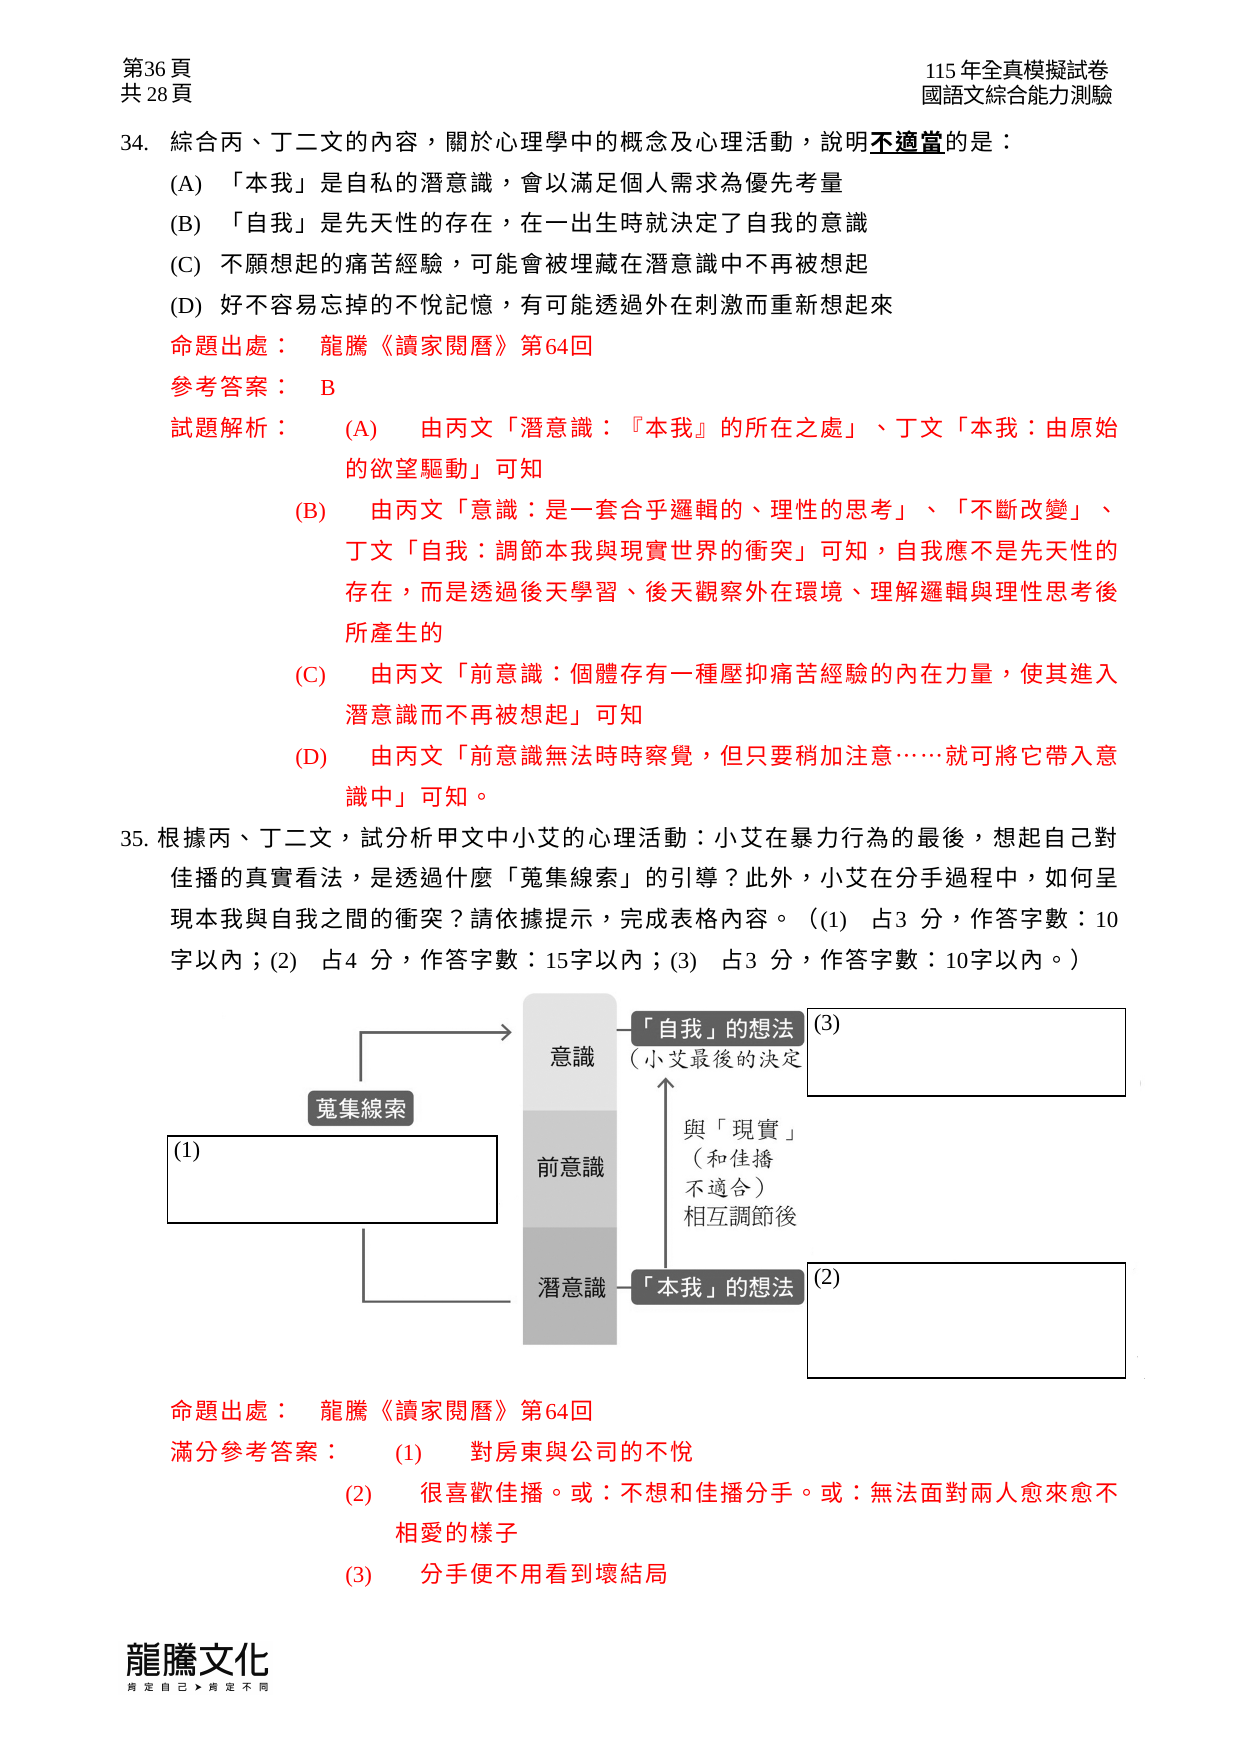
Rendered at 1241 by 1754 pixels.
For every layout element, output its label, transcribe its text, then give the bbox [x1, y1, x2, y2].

text (2) 很喜歡佳播。或：不想和佳播分手。或：無法面對兩人愈來愈不相愛的樣子 [333, 1471, 1120, 1552]
text (D) 由丙文「前意識無法時時察覺，但只要稍加注意……就可將它帶入意識中」可知。 [283, 734, 1120, 816]
text (D)好不容易忘掉的不悅記憶，有可能透過外在刺激而重新想起來 [158, 283, 1120, 324]
text (C) 由丙文「前意識：個體存有一種壓抑痛苦經驗的內在力量，使其進入潛意識而不再被想起」可知 [283, 652, 1120, 734]
text (B)「自我」是先天性的存在，在一出生時就決定了自我的意識 [158, 201, 1120, 242]
text 參考答案： B [158, 365, 1120, 406]
text 34. 綜合丙、丁二文的內容，關於心理學中的概念及心理活動，說明不適當的是： [120, 119, 1120, 161]
text (B) 由丙文「意識：是一套合乎邏輯的、理性的思考」、「不斷改變」、丁文「自我：調節本我與現實世界的衝突」可知，自我應不是先天性的存在，而是透過後天學習、後天觀察外在環境、理解邏輯與理性思考後所產生的 [283, 488, 1120, 652]
text 滿分參考答案： (1) 對房東與公司的不悅 [158, 1429, 1120, 1471]
picture [118, 1641, 273, 1695]
text (C)不願想起的痛苦經驗，可能會被埋藏在潛意識中不再被想起 [158, 242, 1120, 283]
text (A)「本我」是自私的潛意識，會以滿足個人需求為優先考量 [158, 161, 1120, 201]
text 35. 根據丙、丁二文，試分析甲文中小艾的心理活動：小艾在暴力行為的最後，想起自己對佳播的真實看法，是透過什麼「蒐集線索」的引導？此外，小艾在分手過程中，如何呈現本我與自我之間的衝突？請依據提示，完成表格內容。（(1)占3分，作答字數：10字以內；(2)占4分，作答字數：15字以內；(3)占3分，作答字數：10字以內。） [120, 816, 1120, 979]
text 試題解析： (A) 由丙文「潛意識：『本我』的所在之處」、丁文「本我：由原始的欲望驅動」可知 [158, 406, 1120, 488]
text 命題出處： 龍騰《讀家閱曆》第64回 [158, 324, 1120, 365]
text (3) 分手便不用看到壞結局 [333, 1552, 1120, 1593]
text 命題出處： 龍騰《讀家閱曆》第64回 [158, 1389, 1120, 1429]
